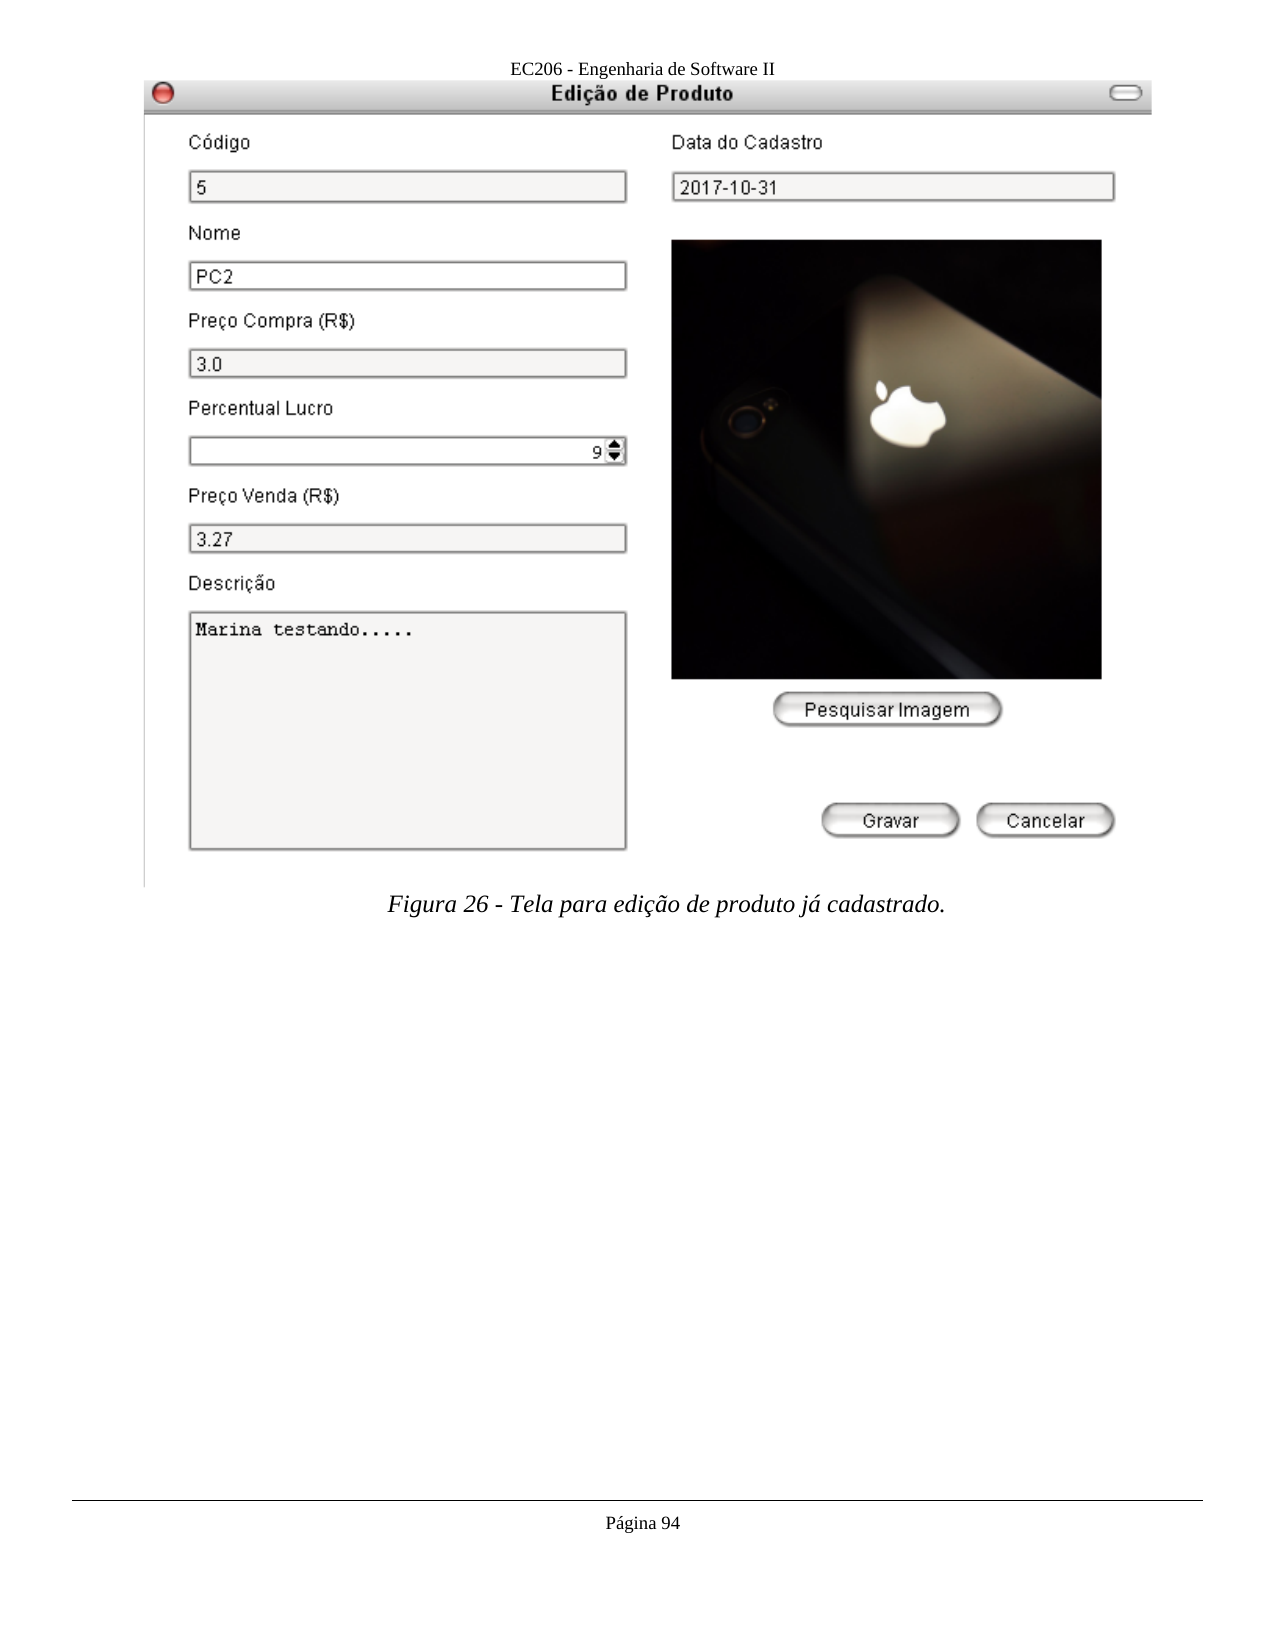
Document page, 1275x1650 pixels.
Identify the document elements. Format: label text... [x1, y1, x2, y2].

picture [143, 79, 1152, 889]
text Figura 26 - Tela para edição de produto já cadastrado. [314, 889, 1266, 917]
